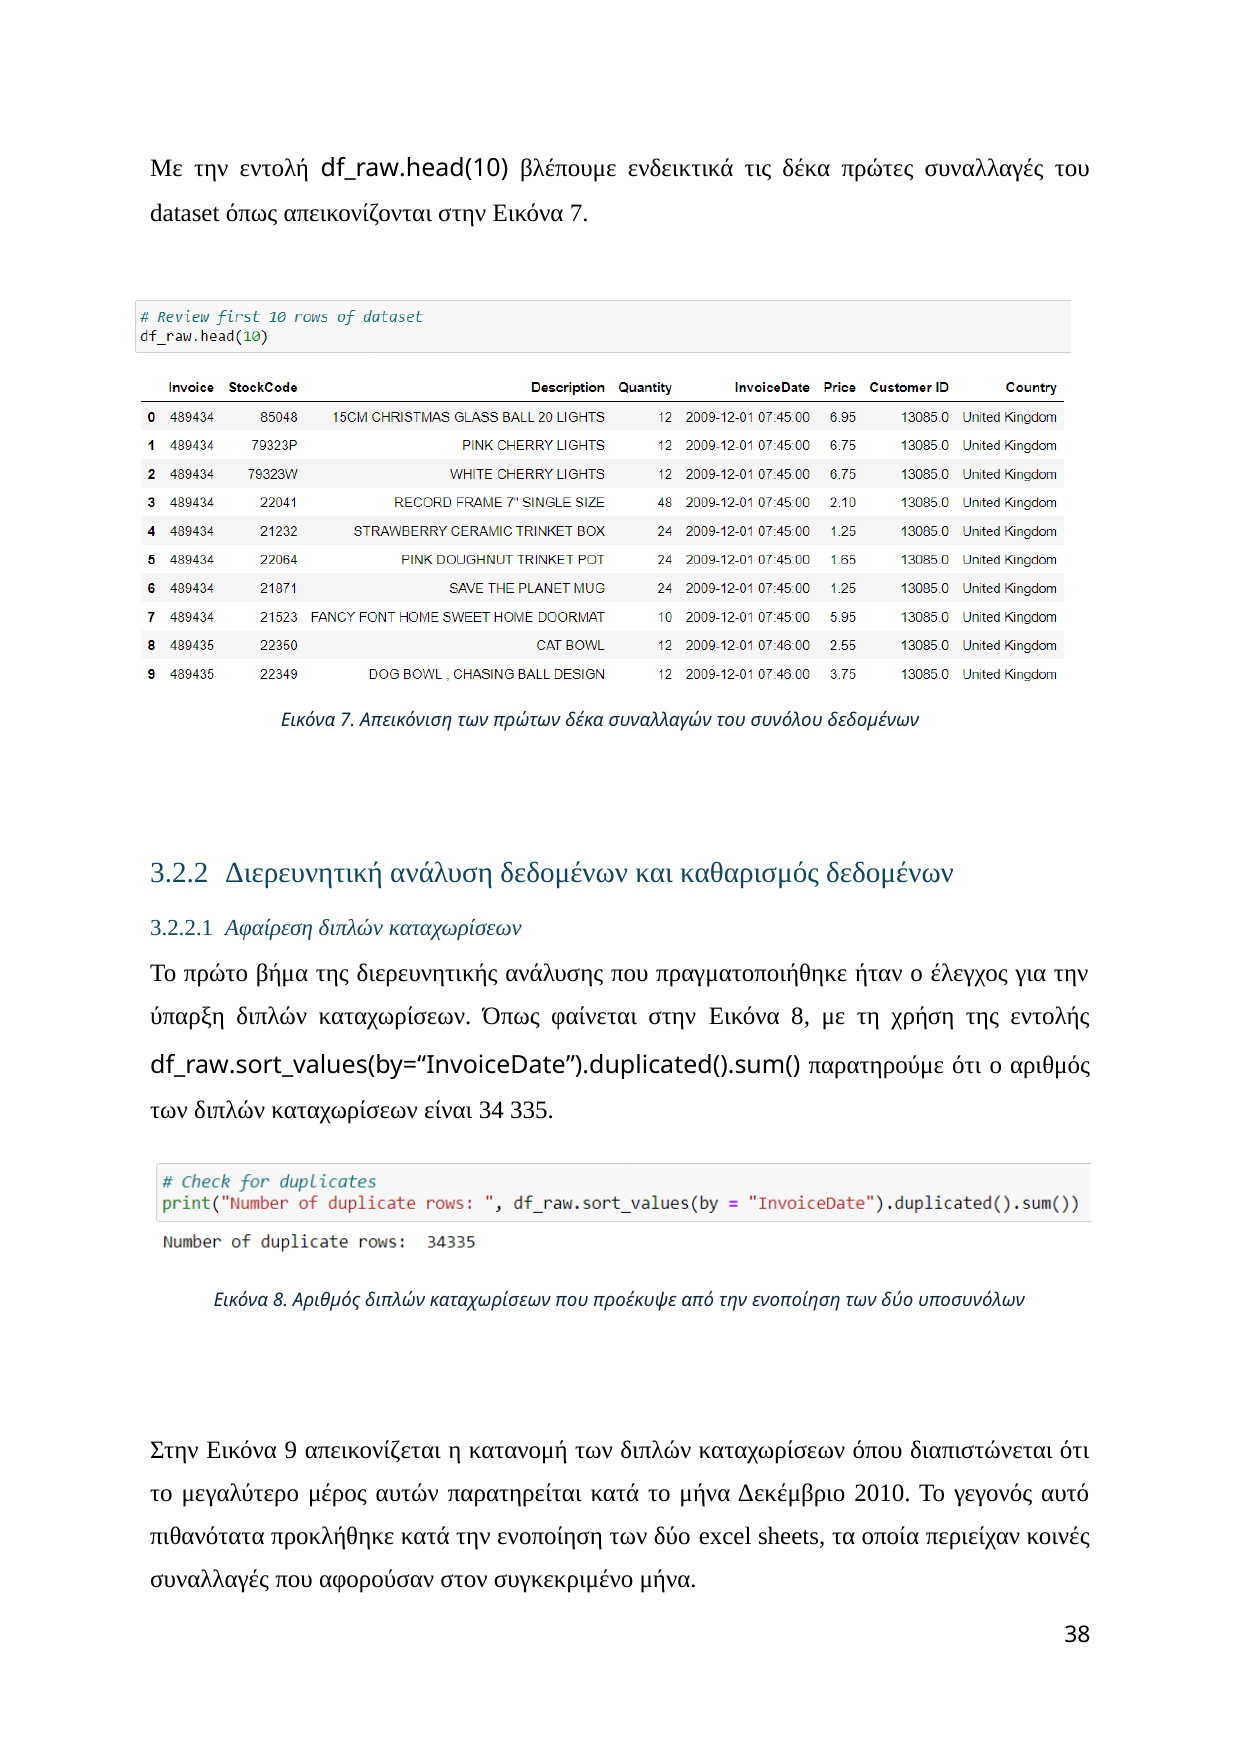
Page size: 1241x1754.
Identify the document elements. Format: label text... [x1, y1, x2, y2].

text Το πρώτο βήμα της διερευνητικής ανάλυσης που πραγματοποιήθηκε ήταν ο έλεγχος για την ύπαρξη διπλών καταχωρίσεων. Όπως φαίνεται στην Εικόνα 8, με τη χρήση της εντολής df_raw.sort_values(by=“InvoiceDate”).duplicated().sum() παρατηρούμε ότι ο αριθμός των διπλών καταχωρίσεων είναι 34 335. [150, 958, 1090, 1124]
subtitle Διερευνητική ανάλυση δεδομένων και καθαρισμός δεδομένων [150, 855, 1090, 889]
picture [150, 1160, 1091, 1276]
text Με την εντολή df_raw.head(10) βλέπουμε ενδεικτικά τις δέκα πρώτες συναλλαγές του dataset όπως απεικονίζονται στην Εικόνα 7. [150, 150, 1090, 227]
text Στην Εικόνα 9 απεικονίζεται η κατανομή των διπλών καταχωρίσεων όπου διαπιστώνεται ότι το μεγαλύτερο μέρος αυτών παρατηρείται κατά το μήνα Δεκέμβριο 2010. Το γεγονός αυτό πιθανότατα προκλήθηκε κατά την ενοποίηση των δύο excel sheets, τα οποία περιείχαν κοινές συναλλαγές που αφορούσαν στον συγκεκριμένο μήνα. [150, 1435, 1090, 1593]
picture [130, 298, 1071, 697]
subtitle Αφαίρεση διπλών καταχωρίσεων [150, 914, 1090, 940]
